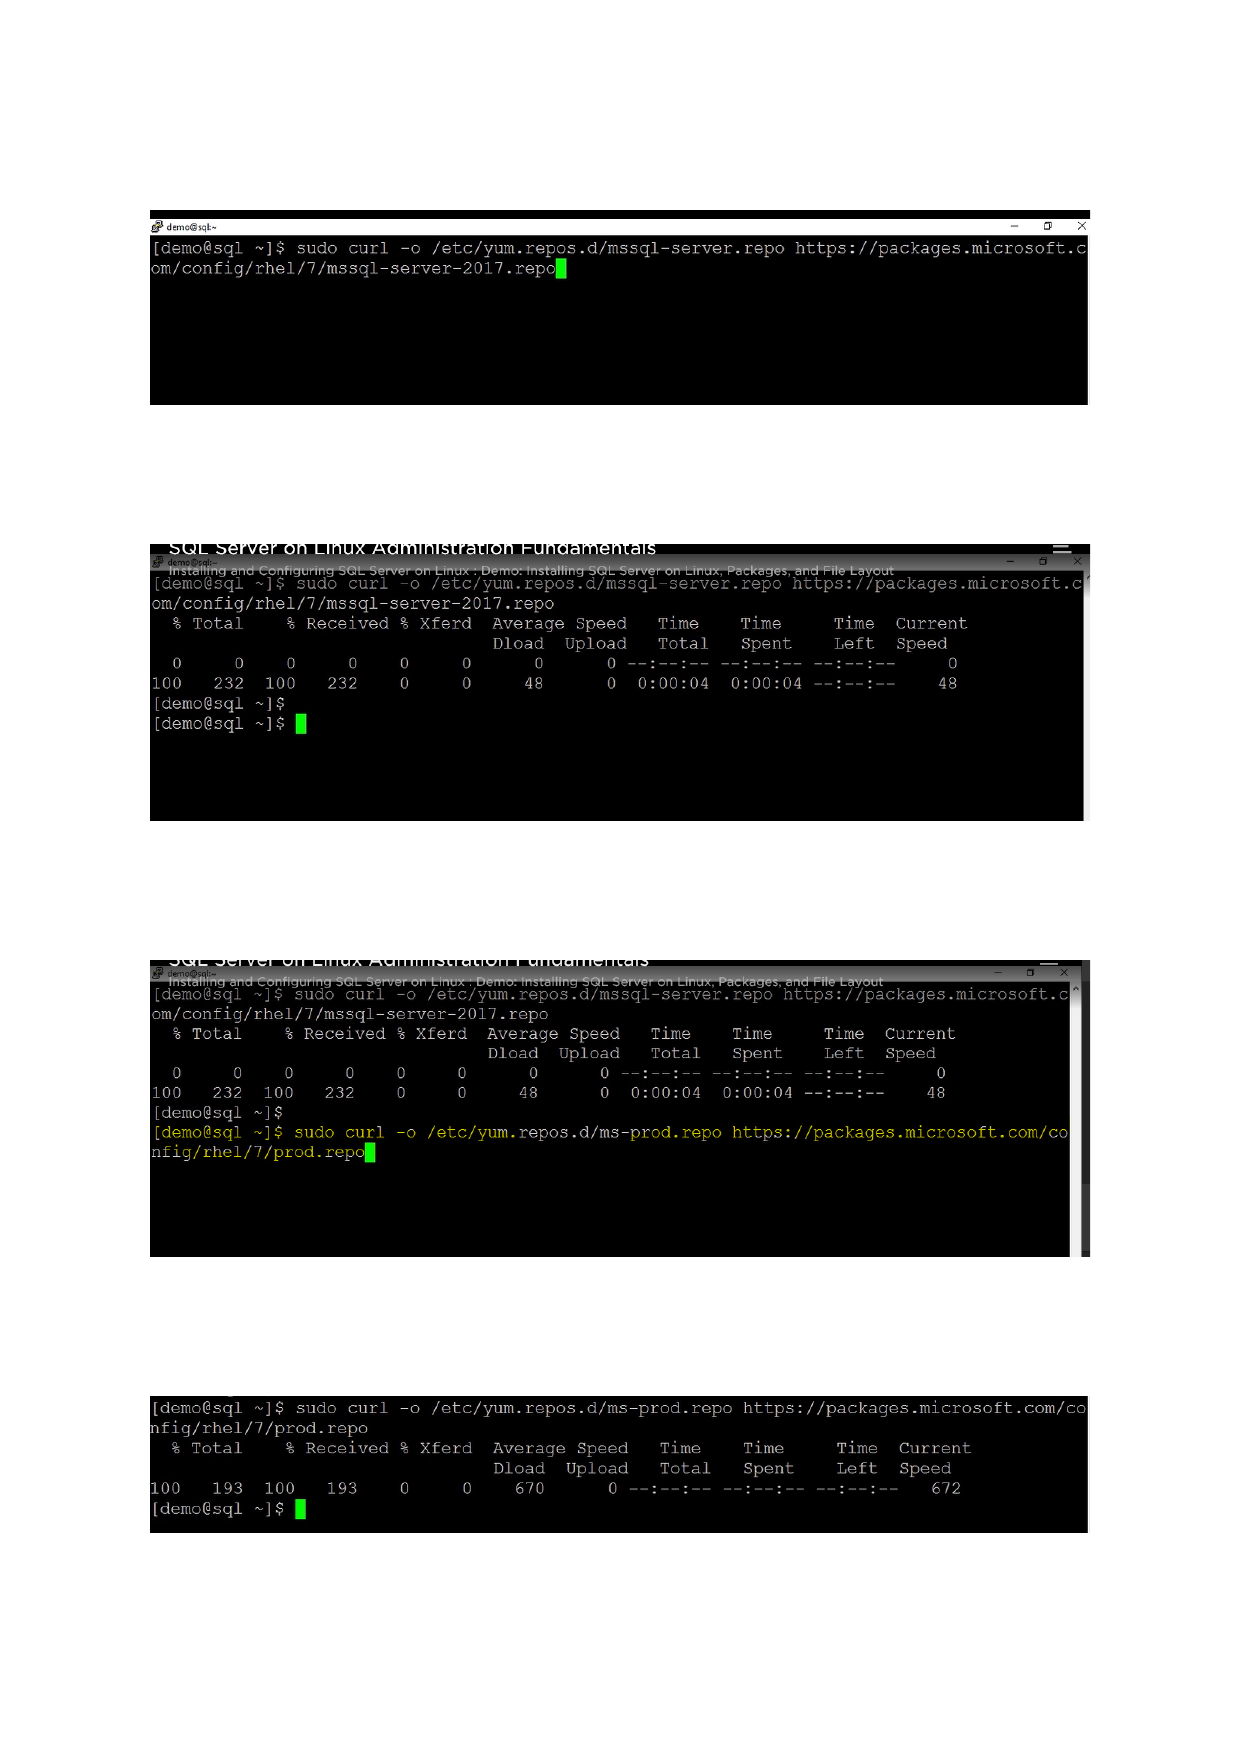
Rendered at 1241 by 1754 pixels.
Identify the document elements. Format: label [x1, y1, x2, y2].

picture [150, 210, 1091, 405]
picture [150, 960, 1091, 1257]
picture [150, 544, 1091, 821]
picture [150, 1396, 1091, 1533]
